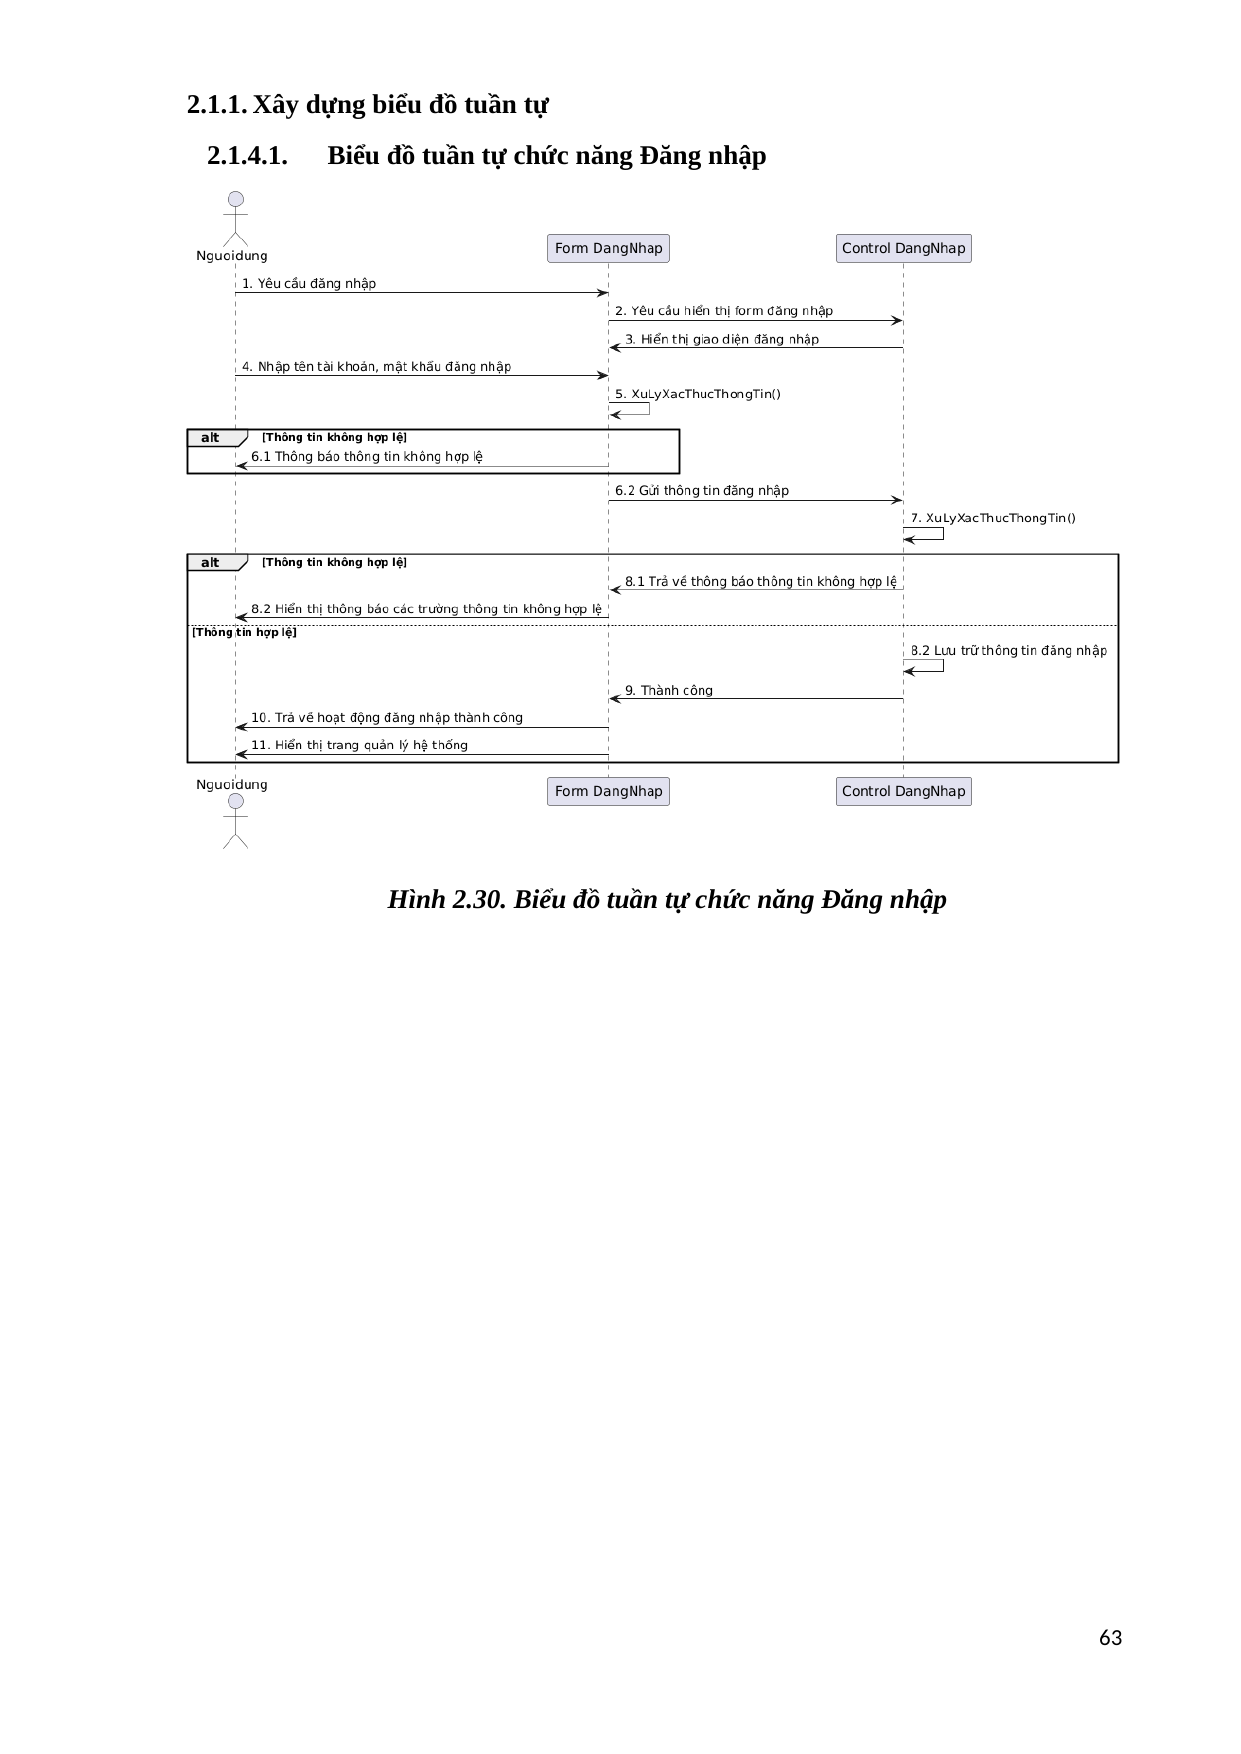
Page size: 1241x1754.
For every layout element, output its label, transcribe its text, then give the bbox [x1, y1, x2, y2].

picture [177, 186, 1123, 853]
subtitle Xây dựng biểu đồ tuần tự [187, 89, 1122, 120]
subtitle Biểu đồ tuần tự chức năng Đăng nhập [207, 139, 1122, 171]
text Hình 2.30. Biểu đồ tuần tự chức năng Đăng nhập [215, 883, 1122, 914]
